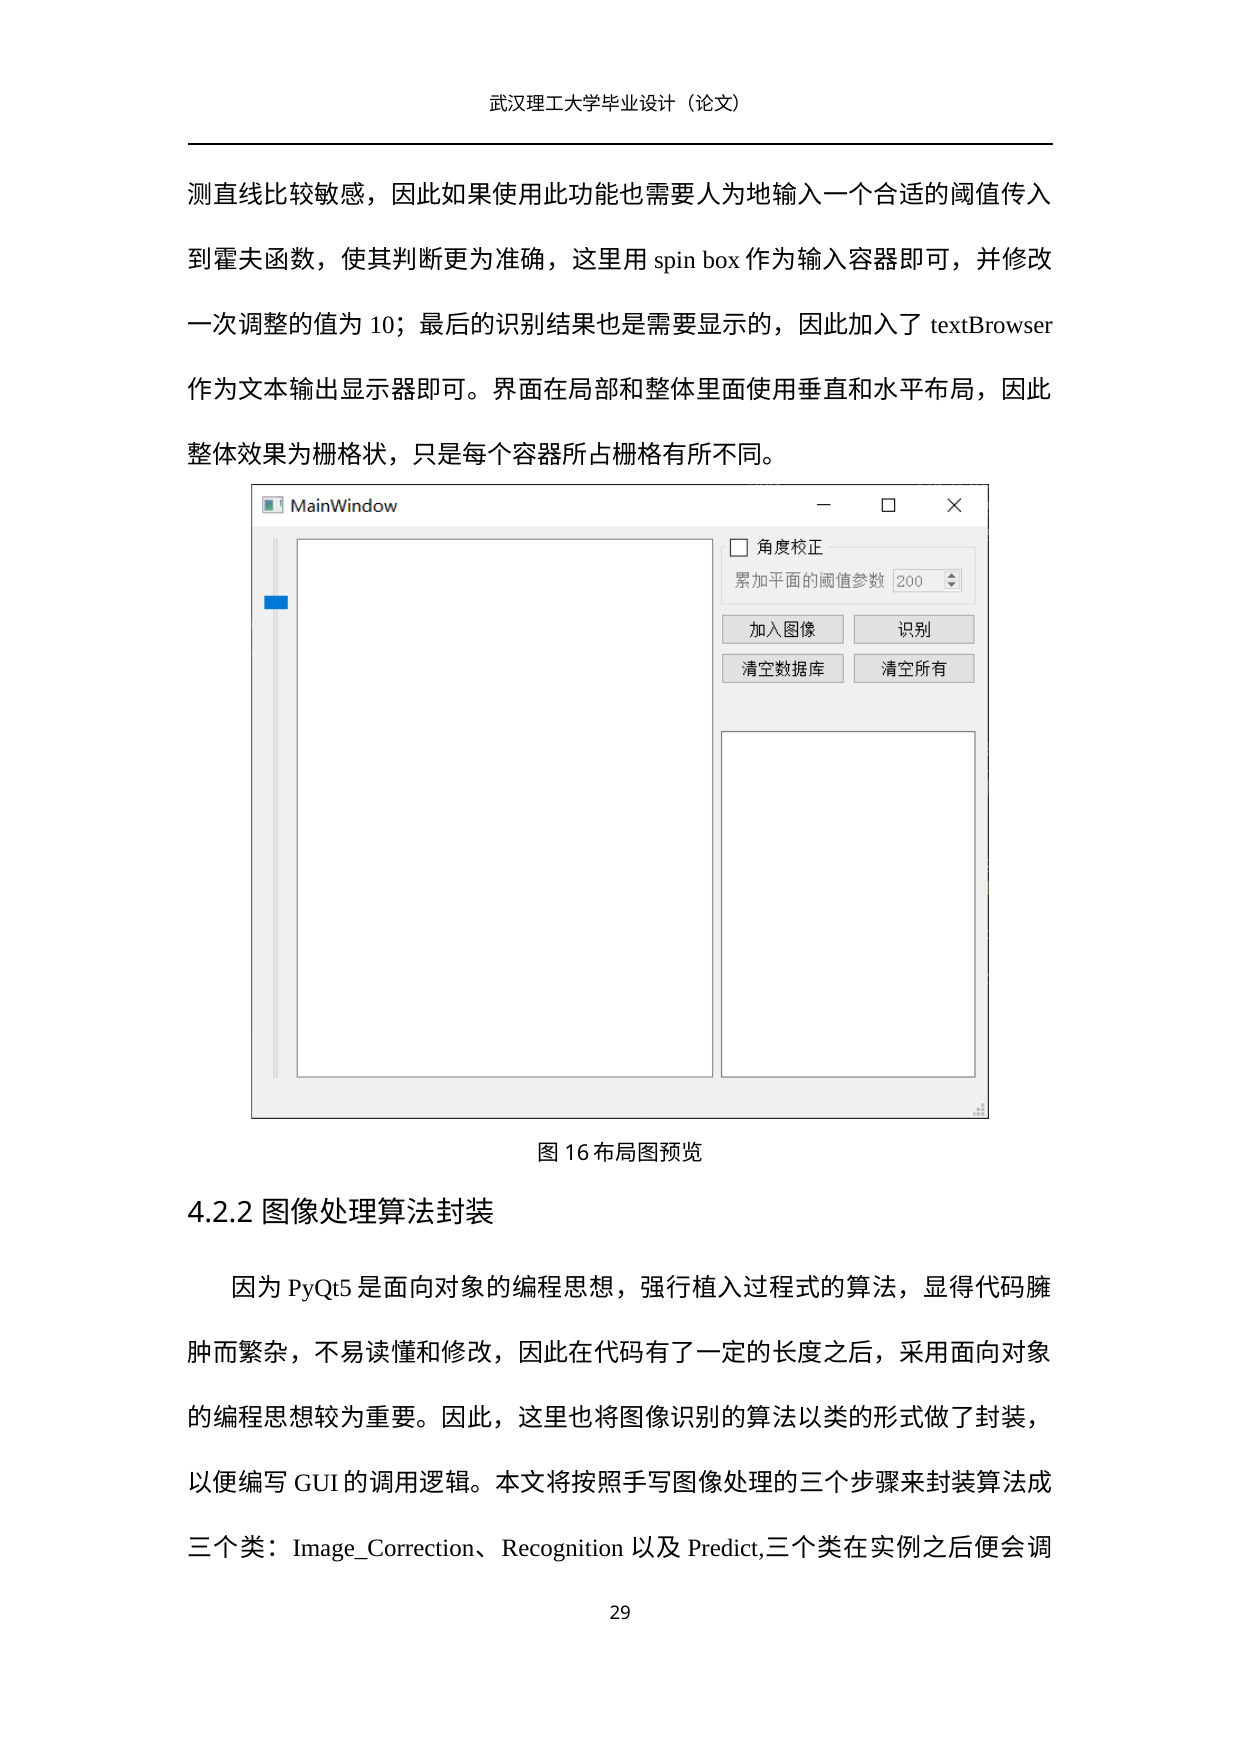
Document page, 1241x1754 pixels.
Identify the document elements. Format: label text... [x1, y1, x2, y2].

subtitle 4.2.2 图像处理算法封装 [187, 1178, 1053, 1243]
text 图 16布局图预览 [187, 1135, 1053, 1167]
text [187, 1253, 1053, 1578]
picture [251, 484, 989, 1119]
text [187, 160, 1053, 485]
